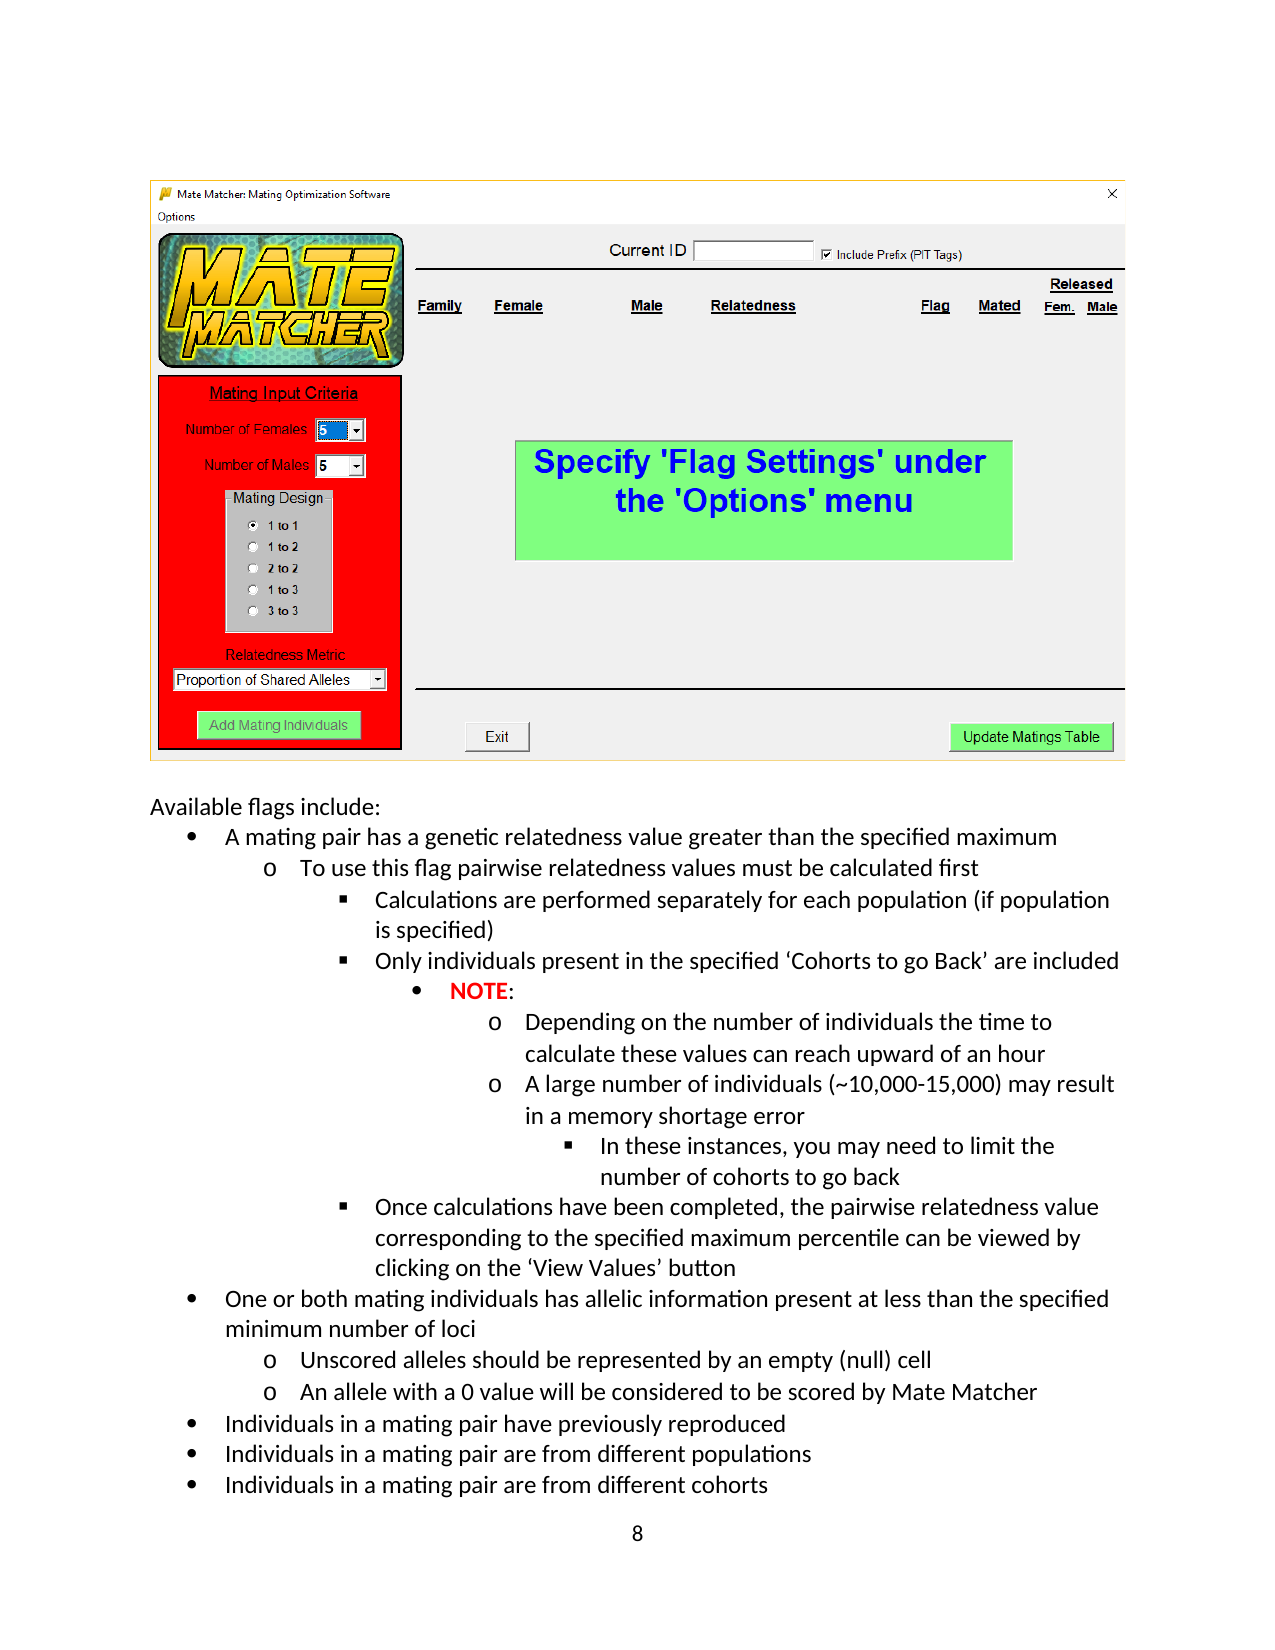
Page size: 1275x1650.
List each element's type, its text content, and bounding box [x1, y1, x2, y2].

text Available flags include: [150, 791, 1125, 822]
list Calculations are performed separately for each population (if population is specified) [337, 884, 1125, 945]
list A mating pair has a genetic relatedness value greater than the specified maximum [187, 822, 1125, 852]
list An allele with a 0 value will be considered to be scored by Mate Matcher [262, 1376, 1125, 1408]
picture [150, 180, 1125, 761]
list In these instances, you may need to limit the number of cohorts to go back [562, 1131, 1125, 1192]
list Individuals in a mating pair are from different cohorts [187, 1469, 1125, 1499]
list Individuals in a mating pair are from different populations [187, 1438, 1125, 1469]
list Individuals in a mating pair have previously reproduced [187, 1408, 1125, 1438]
list Once calculations have been completed, the pairwise relatedness value corresponding to the specified maximum percentile can be viewed by clicking on the ‘View Values’ button [337, 1192, 1125, 1283]
list One or both mating individuals has allelic information present at less than the specified minimum number of loci [187, 1283, 1125, 1344]
list A large number of individuals (~10,000-15,000) may result in a memory shortage error [487, 1068, 1125, 1131]
list To use this flag pairwise relatedness values must be calculated first [262, 852, 1125, 884]
list Only individuals present in the specified ‘Cohorts to go Back’ are included [337, 945, 1125, 975]
list NOTE: [412, 975, 1125, 1006]
list Unscored alleles should be represented by an empty (null) cell [262, 1344, 1125, 1376]
list Depending on the number of individuals the time to calculate these values can reach upward of an hour [487, 1006, 1125, 1068]
